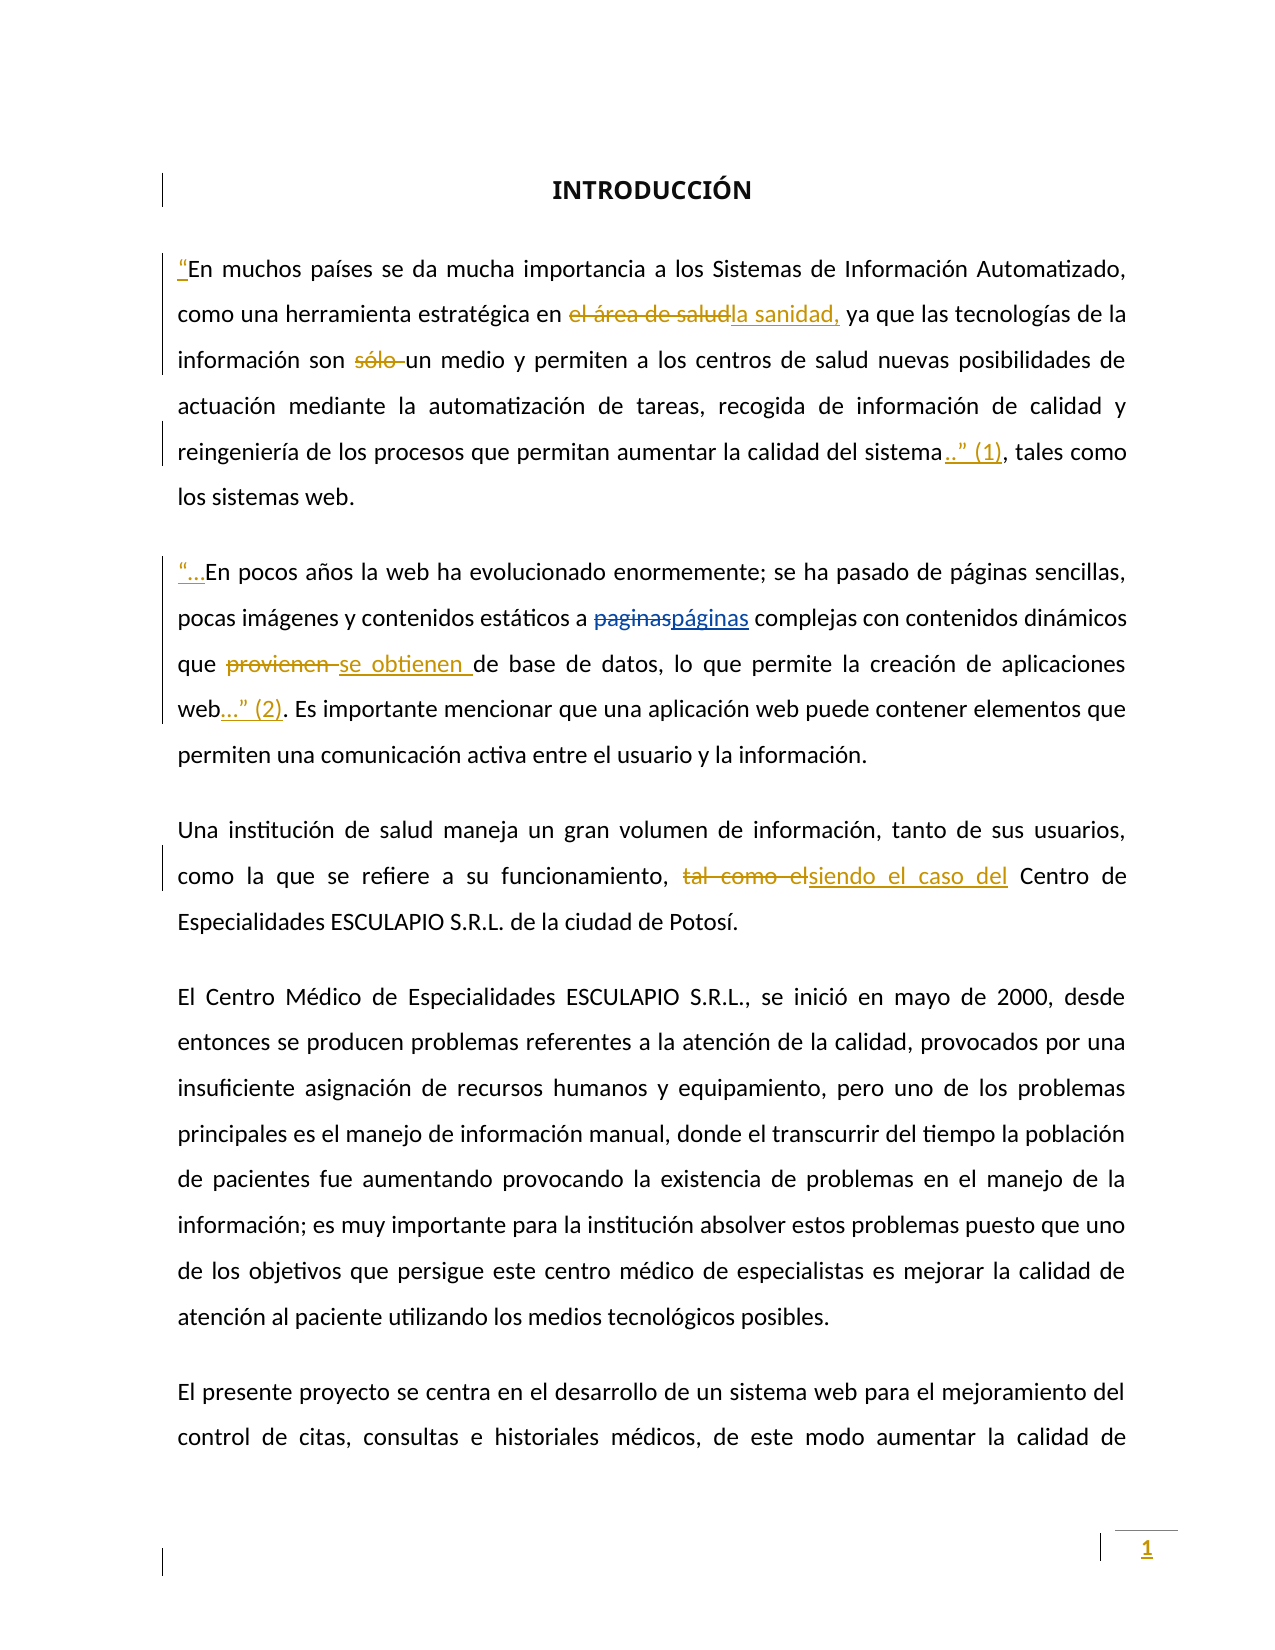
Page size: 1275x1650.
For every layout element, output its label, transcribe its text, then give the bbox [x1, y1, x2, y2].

text Una institución de salud maneja un gran volumen de información, tanto de sus usuarios, como la que se refiere a su funcionamiento, Centro de Especialidades ESCULAPIO S.R.L. de la ciudad de Potosí. [177, 814, 1127, 936]
subtitle INTRODUCCIÓN [177, 173, 1127, 207]
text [177, 1376, 1127, 1452]
text En muchos países se da mucha importancia a los Sistemas de Información Automatizado, como una herramienta estratégica en ya que las tecnologías de la información son un medio y permiten a los centros de salud nuevas posibilidades de actuación mediante la automatización de tareas, recogida de información de calidad y reingeniería de los procesos que permitan aumentar la calidad del sistema, tales como los sistemas web. [177, 253, 1127, 512]
text En pocos años la web ha evolucionado enormemente; se ha pasado de páginas sencillas, pocas imágenes y contenidos estáticos a complejas con contenidos dinámicos que de base de datos, lo que permite la creación de aplicaciones web. Es importante mencionar que una aplicación web puede contener elementos que permiten una comunicación activa entre el usuario y la información. [177, 556, 1127, 770]
text El Centro Médico de Especialidades ESCULAPIO S.R.L., se inició en mayo de 2000, desde entonces se producen problemas referentes a la atención de la calidad, provocados por una insuficiente asignación de recursos humanos y equipamiento, pero uno de los problemas principales es el manejo de información manual, donde el transcurrir del tiempo la población de pacientes fue aumentando provocando la existencia de problemas en el manejo de la información; es muy importante para la institución absolver estos problemas puesto que uno de los objetivos que persigue este centro médico de especialistas es mejorar la calidad de atención al paciente utilizando los medios tecnológicos posibles. [177, 981, 1127, 1331]
